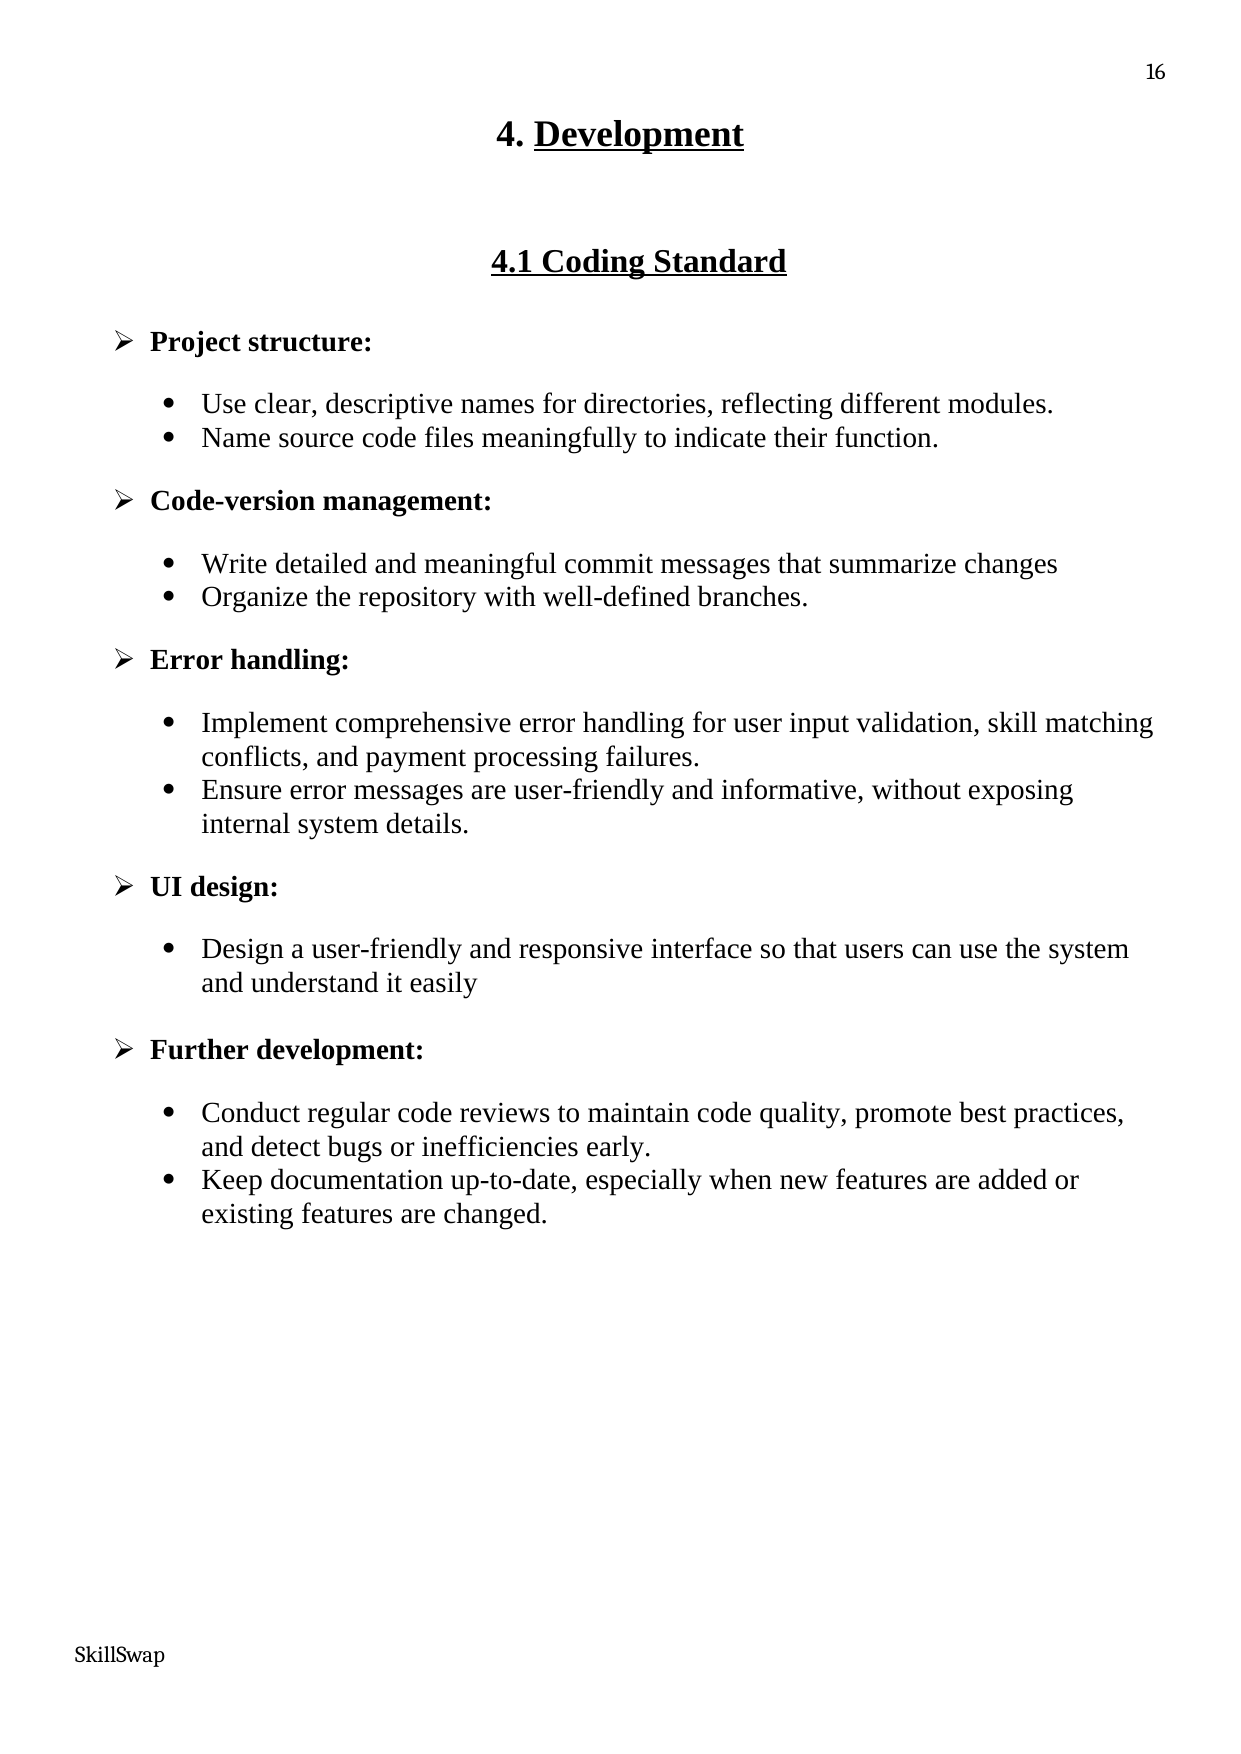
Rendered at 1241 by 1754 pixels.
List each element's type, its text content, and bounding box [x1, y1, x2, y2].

list 4.1 Coding Standard [112, 241, 1165, 279]
list Write detailed and meaningful commit messages that summarize changes [164, 546, 1165, 579]
list Code-version management: [112, 483, 1165, 517]
list Implement comprehensive error handling for user input validation, skill matching conflicts, and payment processing failures. [164, 705, 1165, 772]
list UI design: [112, 869, 1165, 902]
list Name source code files meaningfully to indicate their function. [164, 420, 1165, 454]
list Ensure error messages are user-friendly and informative, without exposing internal system details. [164, 772, 1165, 839]
list Design a user-friendly and responsive interface so that users can use the system and understand it easily [164, 931, 1165, 999]
list Keep documentation up-to-date, especially when new features are added or existing features are changed. [164, 1162, 1165, 1229]
list Use clear, descriptive names for directories, reflecting different modules. [164, 387, 1165, 420]
list Error handling: [112, 642, 1165, 676]
list Further development: [112, 1032, 1165, 1066]
list Development [75, 112, 1165, 155]
list Project structure: [112, 324, 1165, 357]
list Organize the repository with well-defined branches. [164, 579, 1165, 613]
list Conduct regular code reviews to maintain code quality, promote best practices, and detect bugs or inefficiencies early. [164, 1095, 1165, 1162]
